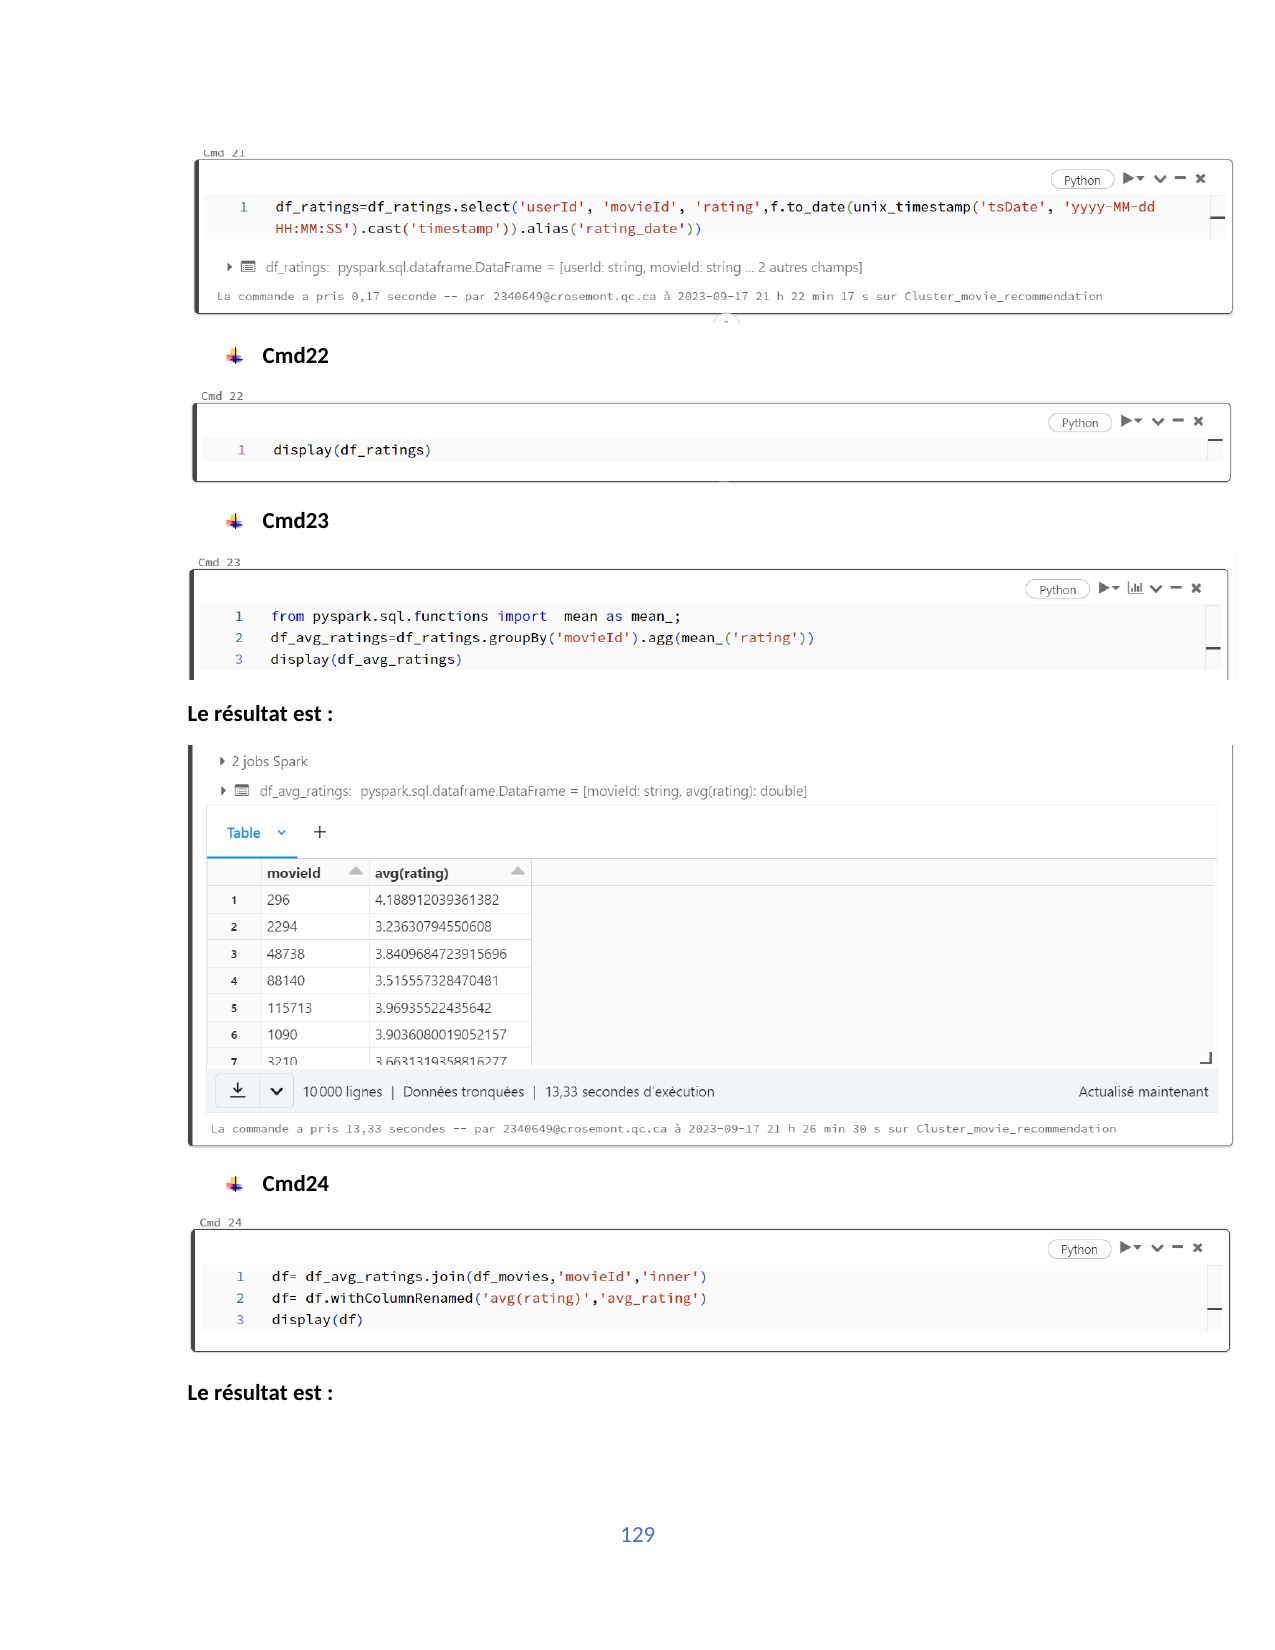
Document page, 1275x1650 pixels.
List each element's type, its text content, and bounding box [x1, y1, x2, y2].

list Cmd23 [225, 506, 1162, 534]
text Le résultat est : [187, 1378, 1162, 1406]
picture [226, 346, 243, 364]
picture [187, 150, 1238, 323]
picture [187, 553, 1238, 680]
picture [226, 1175, 243, 1192]
text Le résultat est : [187, 699, 1162, 727]
picture [187, 1216, 1238, 1360]
picture [187, 388, 1238, 488]
picture [187, 745, 1238, 1151]
list Cmd24 [225, 1169, 1162, 1198]
picture [226, 512, 243, 529]
list Cmd22 [225, 341, 1162, 369]
